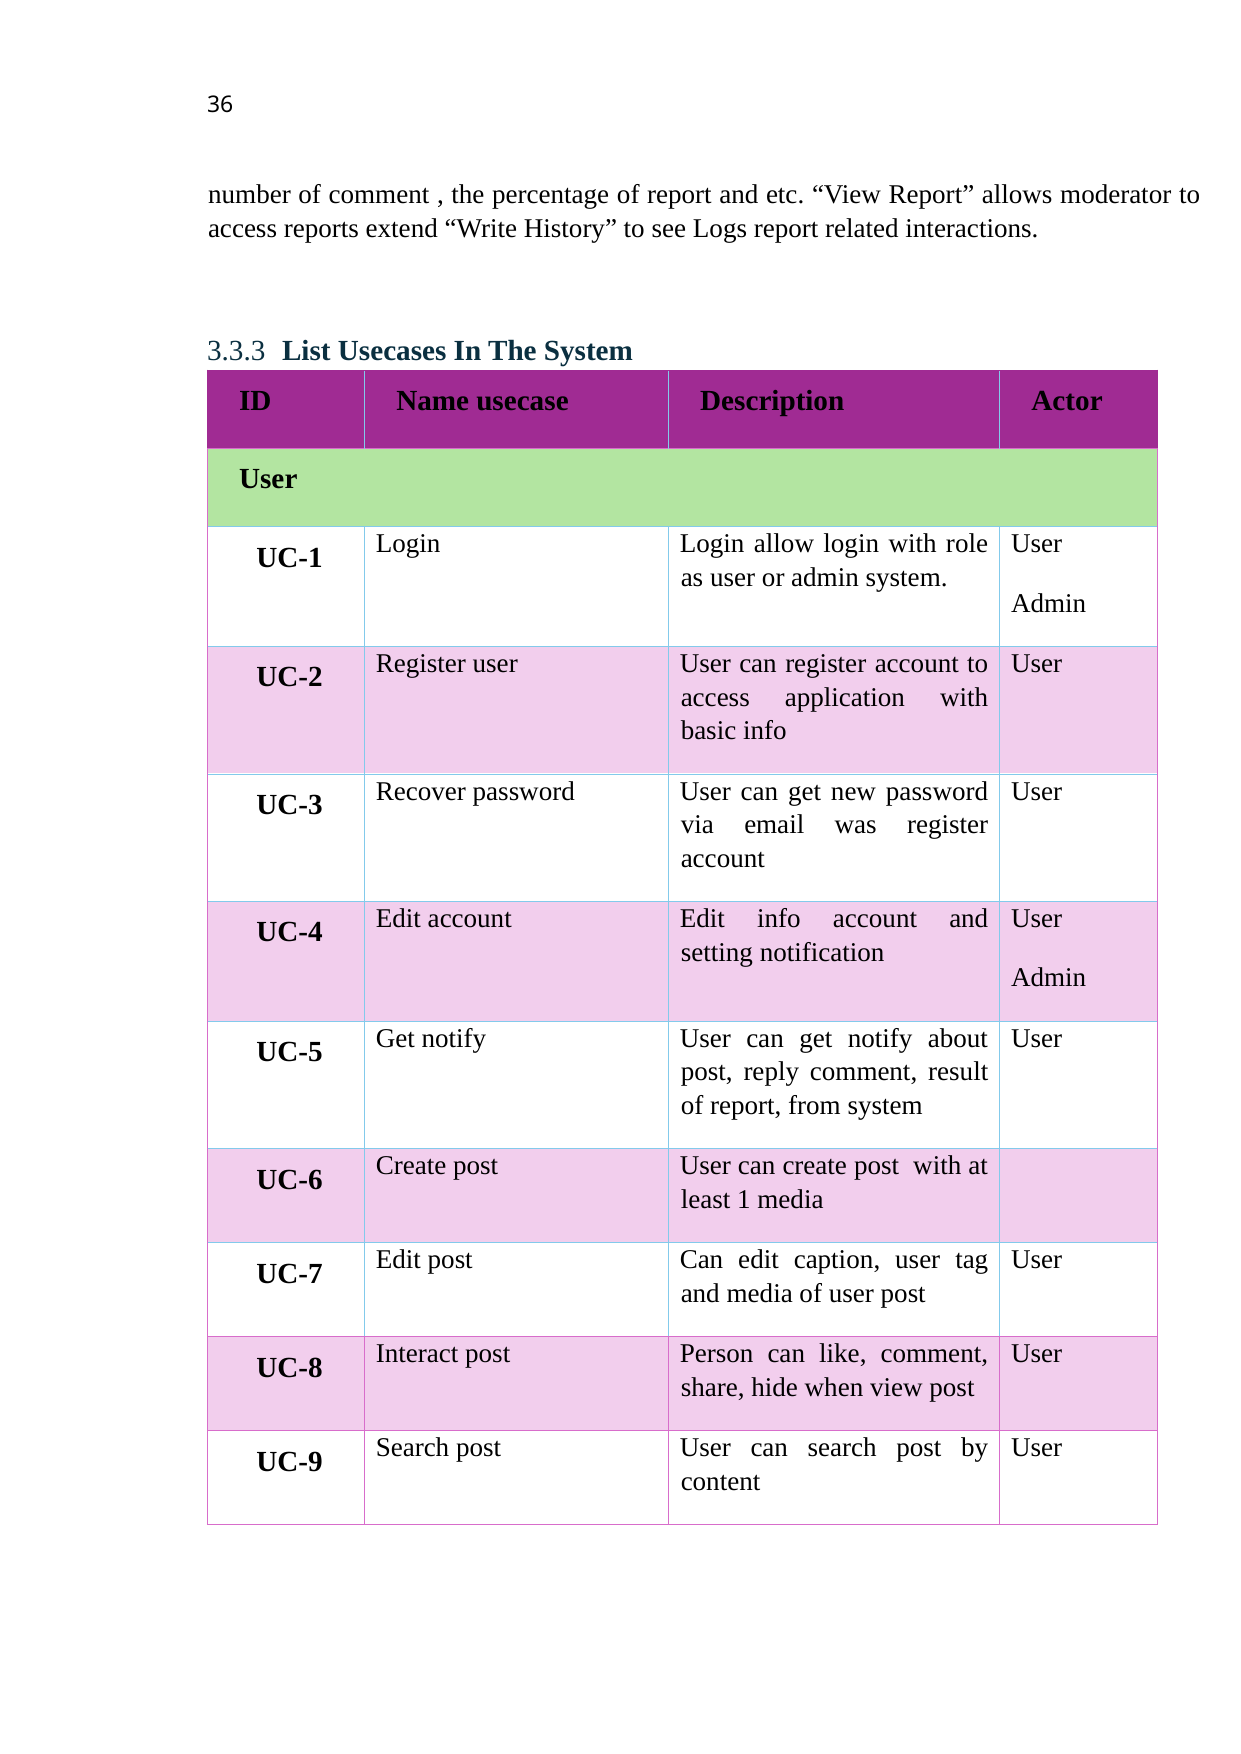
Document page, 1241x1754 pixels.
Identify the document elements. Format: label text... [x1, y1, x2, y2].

table_cell Login [365, 527, 668, 646]
table_cell [208, 527, 364, 646]
table_cell User [1000, 647, 1157, 773]
table_header Name usecase [365, 371, 668, 448]
table_cell [208, 1022, 364, 1148]
table_cell Edit post [365, 1243, 668, 1336]
table_cell User can get new password via email was register account [669, 775, 999, 901]
table_cell Search post [365, 1431, 668, 1524]
table_header Description [669, 371, 999, 448]
table_cell User [1000, 775, 1157, 901]
table_cell User [1000, 1022, 1157, 1148]
table_cell [208, 902, 364, 1021]
table_cell Can edit caption, user tag and media of user post [669, 1243, 999, 1336]
table_cell Create post [365, 1149, 668, 1242]
table_cell [208, 1431, 364, 1524]
table_cell [208, 1337, 364, 1430]
table_cell Register user [365, 647, 668, 773]
table_cell User Admin [1000, 902, 1157, 1021]
table_header Actor [1000, 371, 1157, 448]
table_cell User [1000, 1337, 1157, 1430]
table_cell Recover password [365, 775, 668, 901]
table_cell User can get notify about post, reply comment, result of report, from system [669, 1022, 999, 1148]
table_cell [208, 1243, 364, 1336]
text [207, 178, 1202, 243]
table_cell User can create post with at least 1 media [669, 1149, 999, 1242]
table_cell Edit info account and setting notification [669, 902, 999, 1021]
table_cell [208, 647, 364, 773]
table_cell Get notify [365, 1022, 668, 1148]
table_cell User [1000, 1243, 1157, 1336]
table_cell User can register account to access application with basic info [669, 647, 999, 773]
table_cell User [1000, 1431, 1157, 1524]
table_cell [208, 1149, 364, 1242]
table_header ID [208, 371, 364, 448]
table_cell [1000, 1149, 1157, 1242]
table_cell User [208, 449, 1157, 526]
subtitle List Usecases In The System [207, 333, 1202, 367]
table_cell Edit account [365, 902, 668, 1021]
table_cell Person can like, comment, share, hide when view post [669, 1337, 999, 1430]
table_cell [208, 775, 364, 901]
table_cell Interact post [365, 1337, 668, 1430]
table_cell User Admin [1000, 527, 1157, 646]
table_cell User can search post by content [669, 1431, 999, 1524]
table_cell Login allow login with role as user or admin system. [669, 527, 999, 646]
